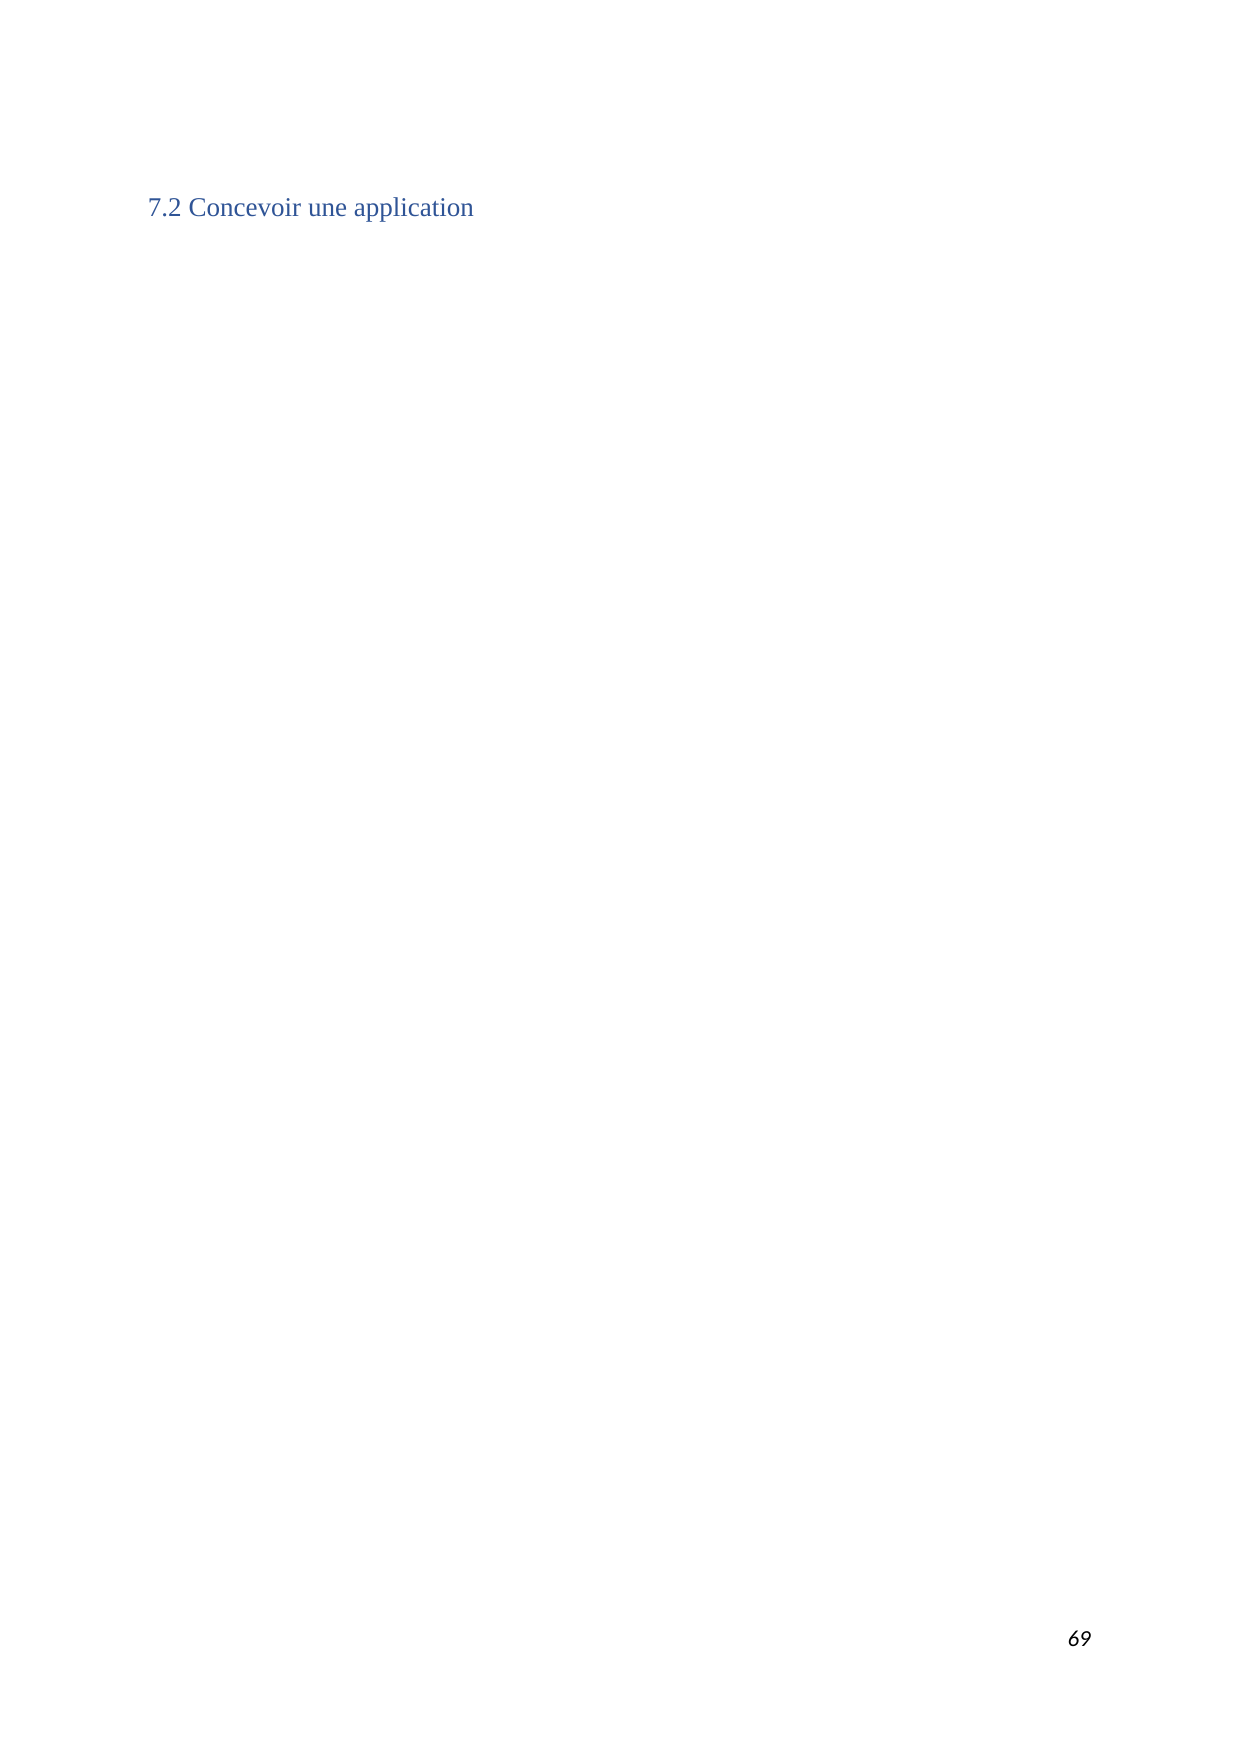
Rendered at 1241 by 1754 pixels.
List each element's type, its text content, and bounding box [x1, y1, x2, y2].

text 7.2 Concevoir une application [148, 191, 1093, 222]
